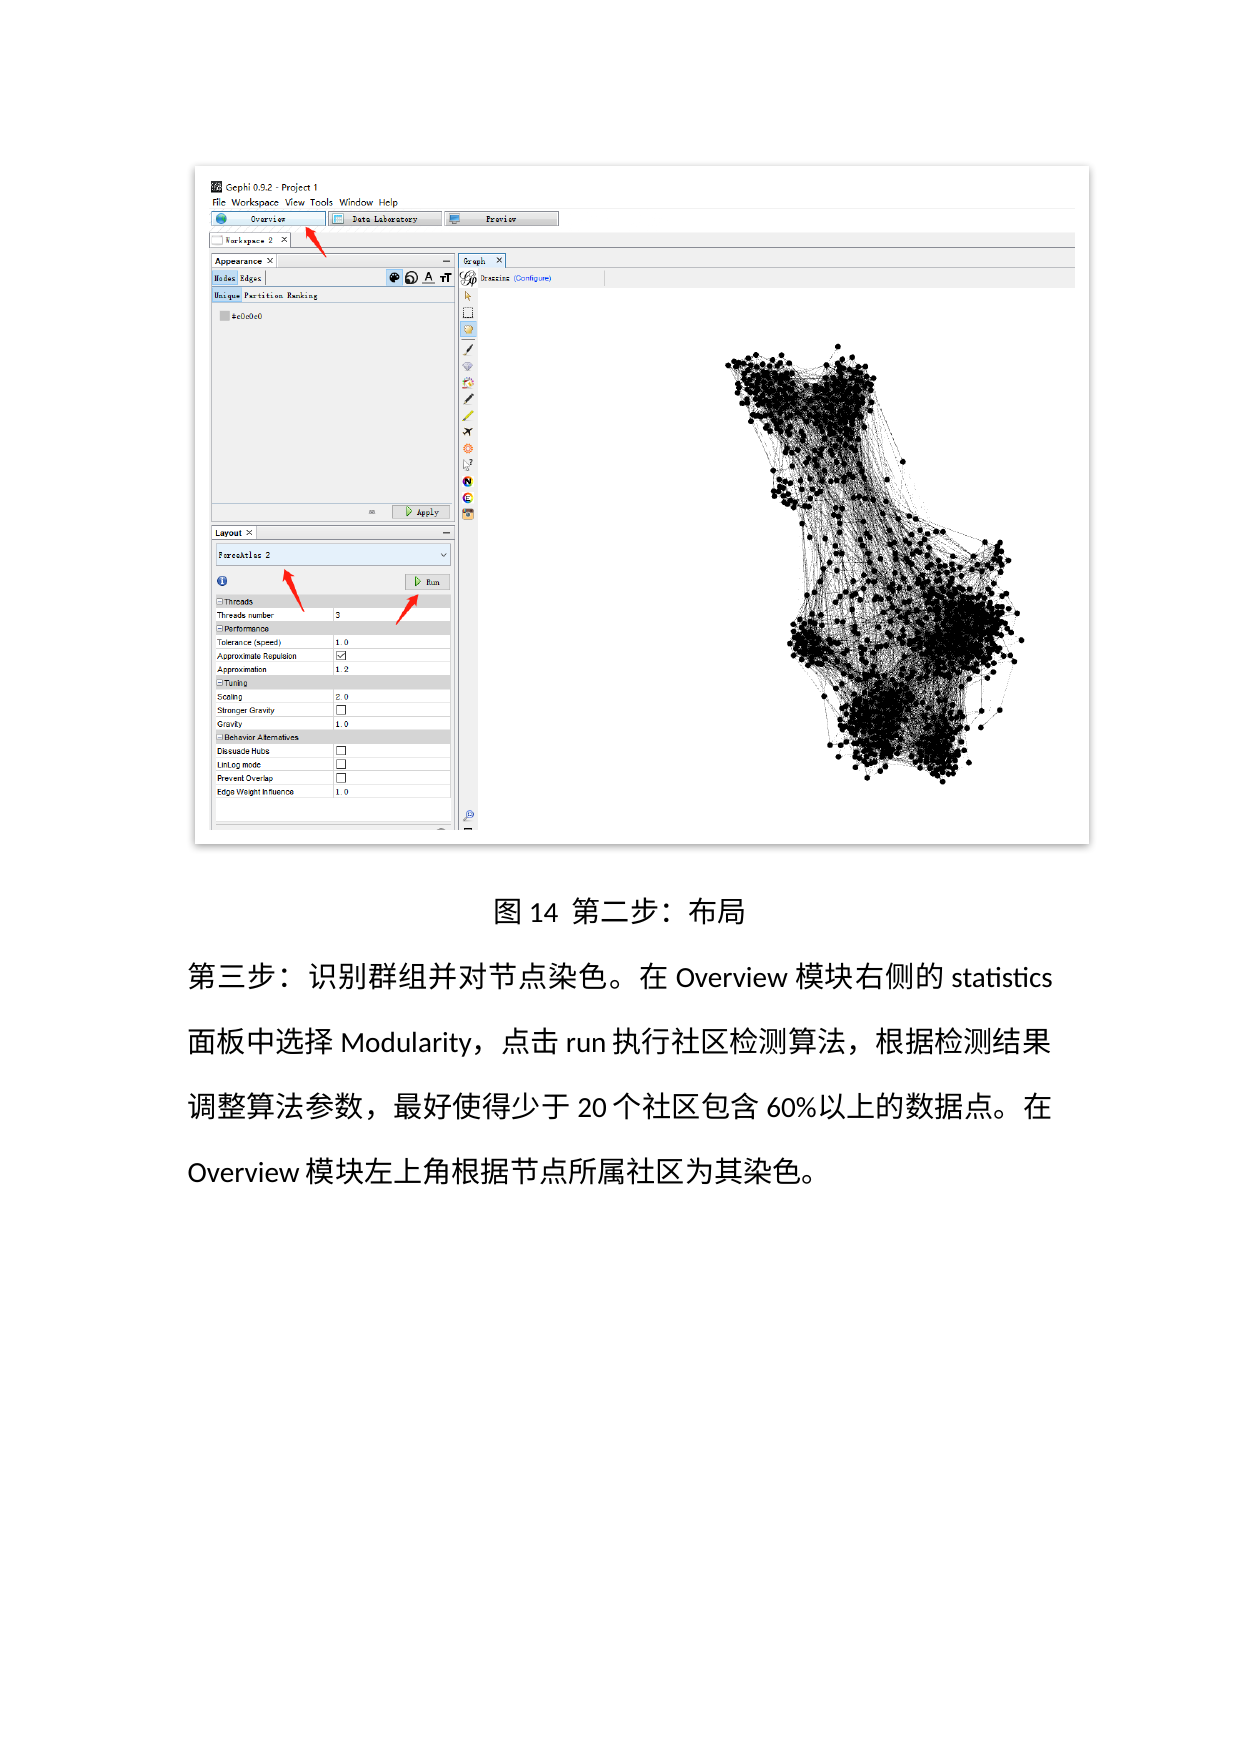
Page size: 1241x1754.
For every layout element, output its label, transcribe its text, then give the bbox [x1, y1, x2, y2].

text 图14 第二步：布局 [187, 877, 1053, 942]
picture [209, 181, 1075, 830]
text 第三步：识别群组并对节点染色。在Overview模块右侧的statistics面板中选择Modularity，点击run执行社区检测算法，根据检测结果调整算法参数，最好使得少于20个社区包含60%以上的数据点。在Overview模块左上角根据节点所属社区为其染色。 [187, 942, 1053, 1202]
